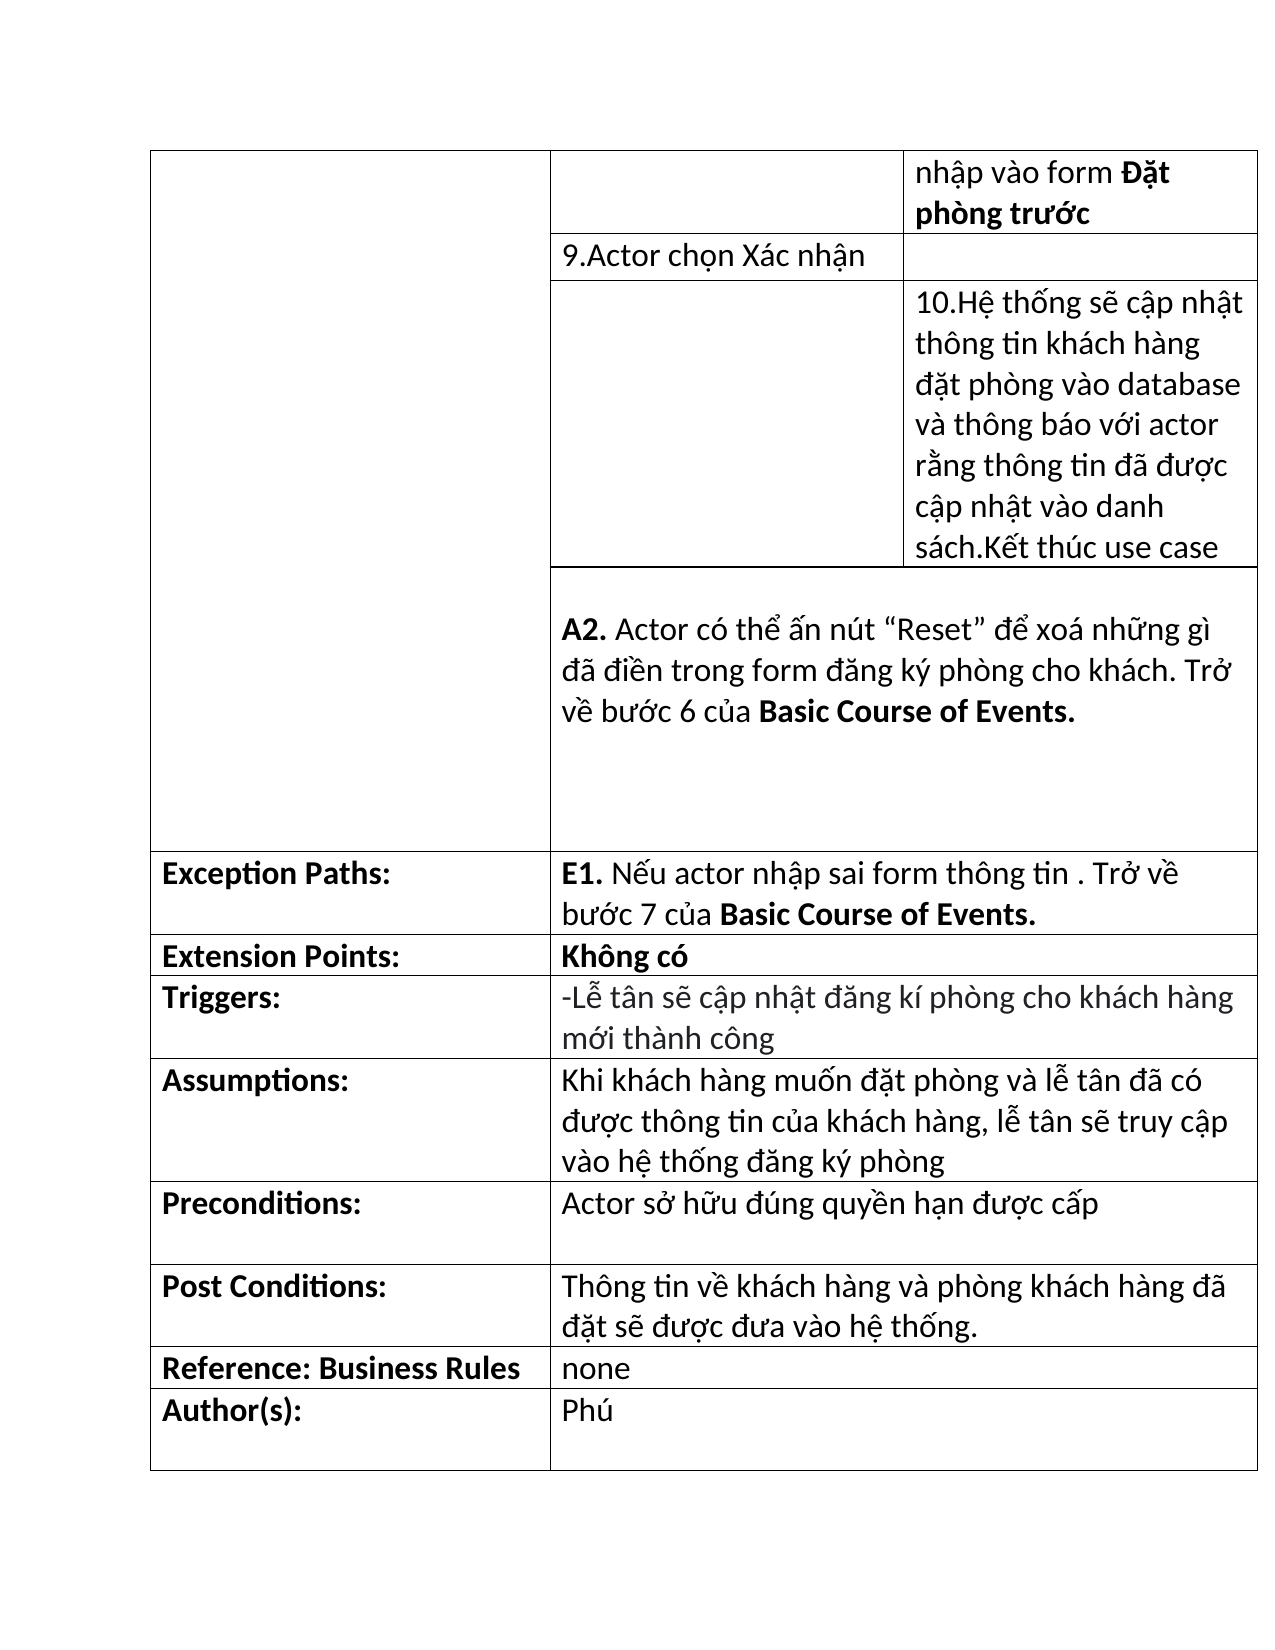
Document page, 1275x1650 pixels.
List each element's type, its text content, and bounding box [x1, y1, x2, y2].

table_cell none [551, 1347, 1257, 1388]
table_cell Không có [551, 935, 1257, 975]
table_cell Khi khách hàng muốn đặt phòng và lễ tân đã có được thông tin của khách hàng, lễ tân sẽ truy cập vào hệ thống đăng ký phòng [551, 1059, 1257, 1181]
table_cell Thông tin về khách hàng và phòng khách hàng đã đặt sẽ được đưa vào hệ thống. [551, 1265, 1257, 1346]
table_cell E1. Nếu actor nhập sai form thông tin . Trở về bước 7 của Basic Course of Events. [551, 852, 1257, 934]
table_cell Extension Points: [151, 935, 550, 975]
table_cell Exception Paths: [151, 852, 550, 934]
table_cell Author(s): [151, 1389, 550, 1470]
table_cell 10.Hệ thống sẽ cập nhật thông tin khách hàng đặt phòng vào database và thông báo với actor rằng thông tin đã được cập nhật vào danh sách.Kết thúc use case [904, 281, 1257, 566]
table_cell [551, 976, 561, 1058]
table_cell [904, 151, 1257, 232]
table_cell 9.Actor chọn Xác nhận [551, 234, 903, 280]
table_cell Preconditions: [151, 1182, 550, 1264]
table_cell [904, 234, 1257, 280]
table_cell -Lễ tân sẽ cập nhật đăng kí phòng cho khách hàng mới thành công [775, 976, 1257, 1058]
table_cell Assumptions: [151, 1059, 550, 1181]
table_cell Post Conditions: [151, 1265, 550, 1346]
table_cell [551, 281, 903, 566]
table_cell Triggers: [151, 976, 550, 1058]
table_cell Reference: Business Rules [151, 1347, 550, 1388]
table_cell Phú [551, 1389, 1257, 1470]
table_cell Actor sở hữu đúng quyền hạn được cấp [551, 1182, 1257, 1264]
table_cell A2. Actor có thể ấn nút “Reset” để xoá những gì đã điền trong form đăng ký phòng cho khách. Trở về bước 6 của Basic Course of Events. [551, 568, 1257, 851]
table_cell [551, 151, 903, 232]
